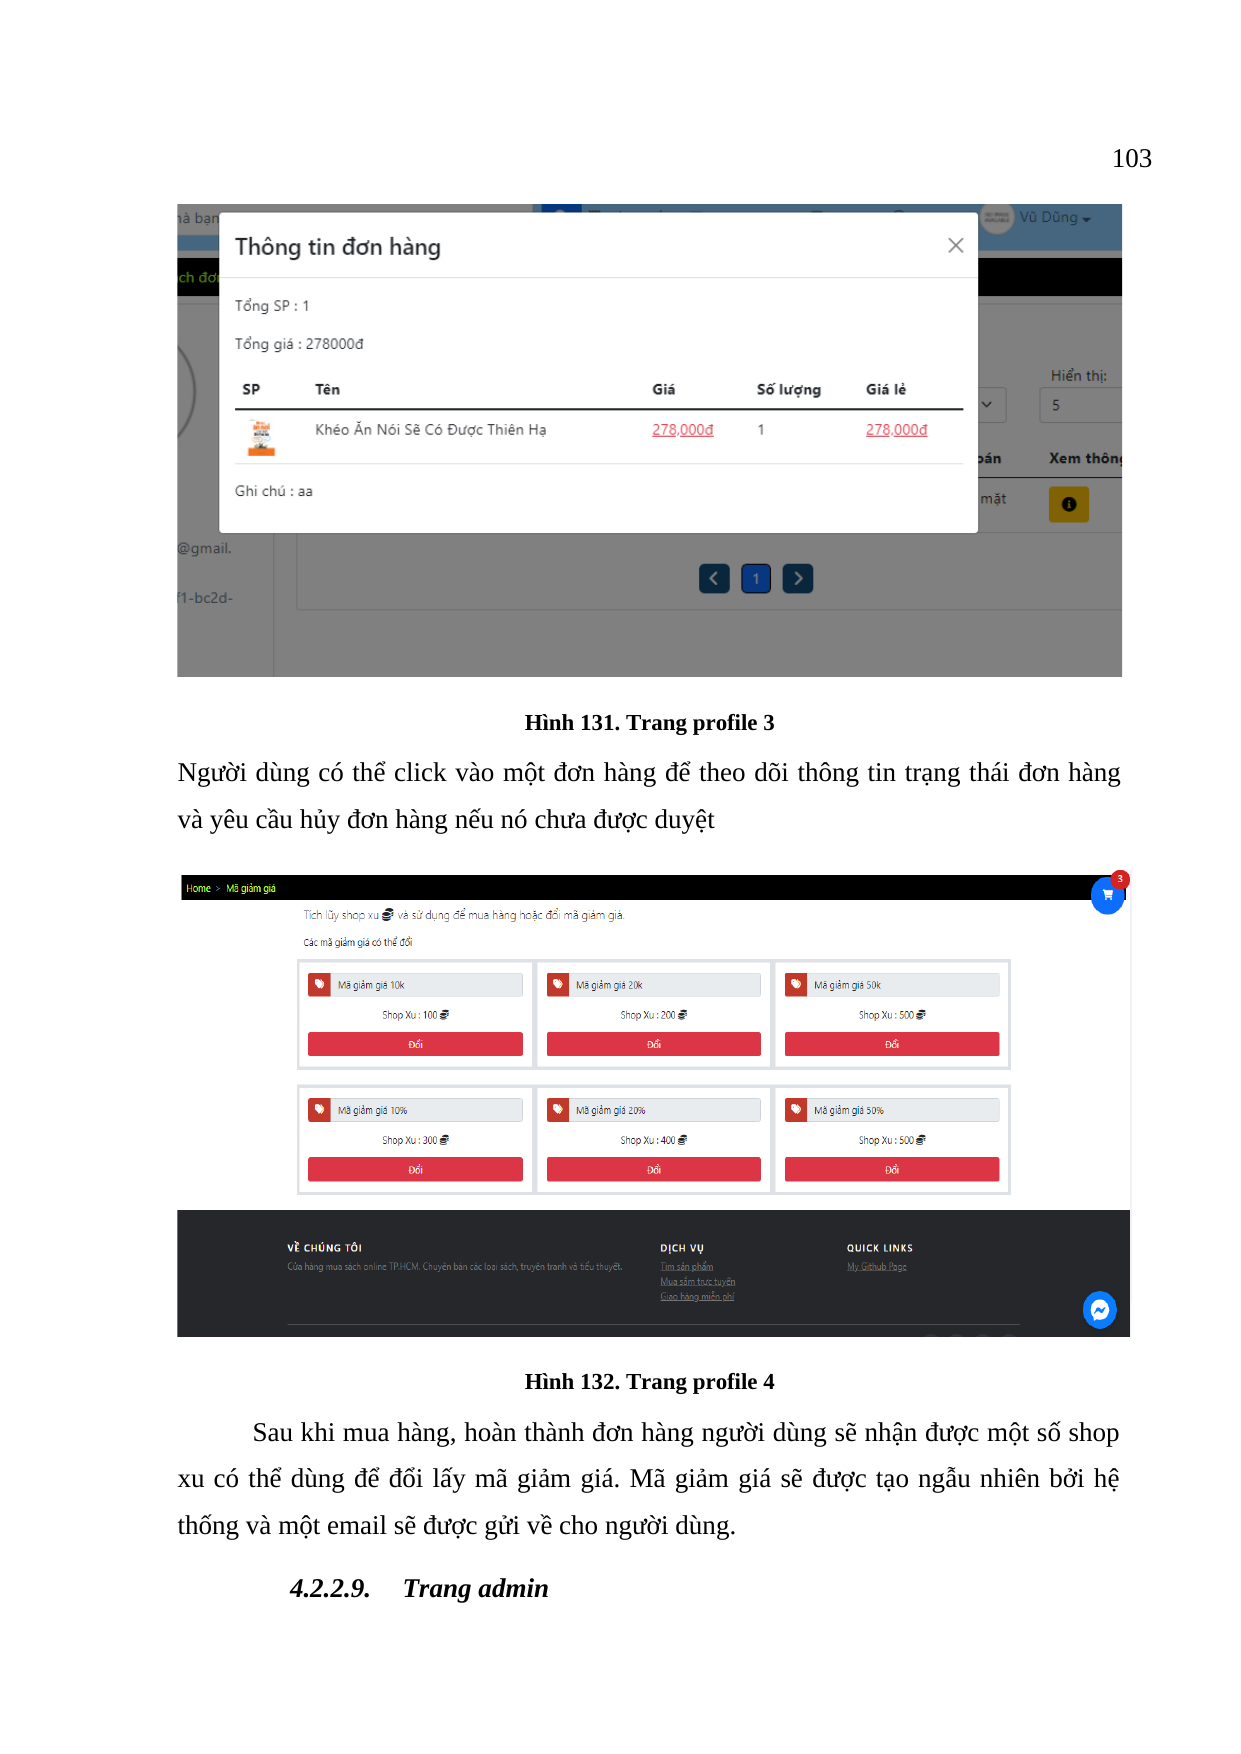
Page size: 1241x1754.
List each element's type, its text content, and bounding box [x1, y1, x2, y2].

text Hình 132. Trang profile 4 [177, 1368, 1122, 1395]
list Trang admin [290, 1572, 1122, 1603]
text Hình 131. Trang profile 3 [177, 709, 1122, 736]
text Sau khi mua hàng, hoàn thành đơn hàng người dùng sẽ nhận được một số shop xu có thể dùng để đổi lấy mã giảm giá. Mã giảm giá sẽ được tạo ngẫu nhiên bởi hệ thống và một email sẽ được gửi về cho người dùng. [177, 1416, 1122, 1540]
text Người dùng có thể click vào một đơn hàng để theo dõi thông tin trạng thái đơn hàng và yêu cầu hủy đơn hàng nếu nó chưa được duyệt [177, 756, 1122, 834]
picture [177, 870, 1132, 1337]
picture [177, 204, 1123, 677]
